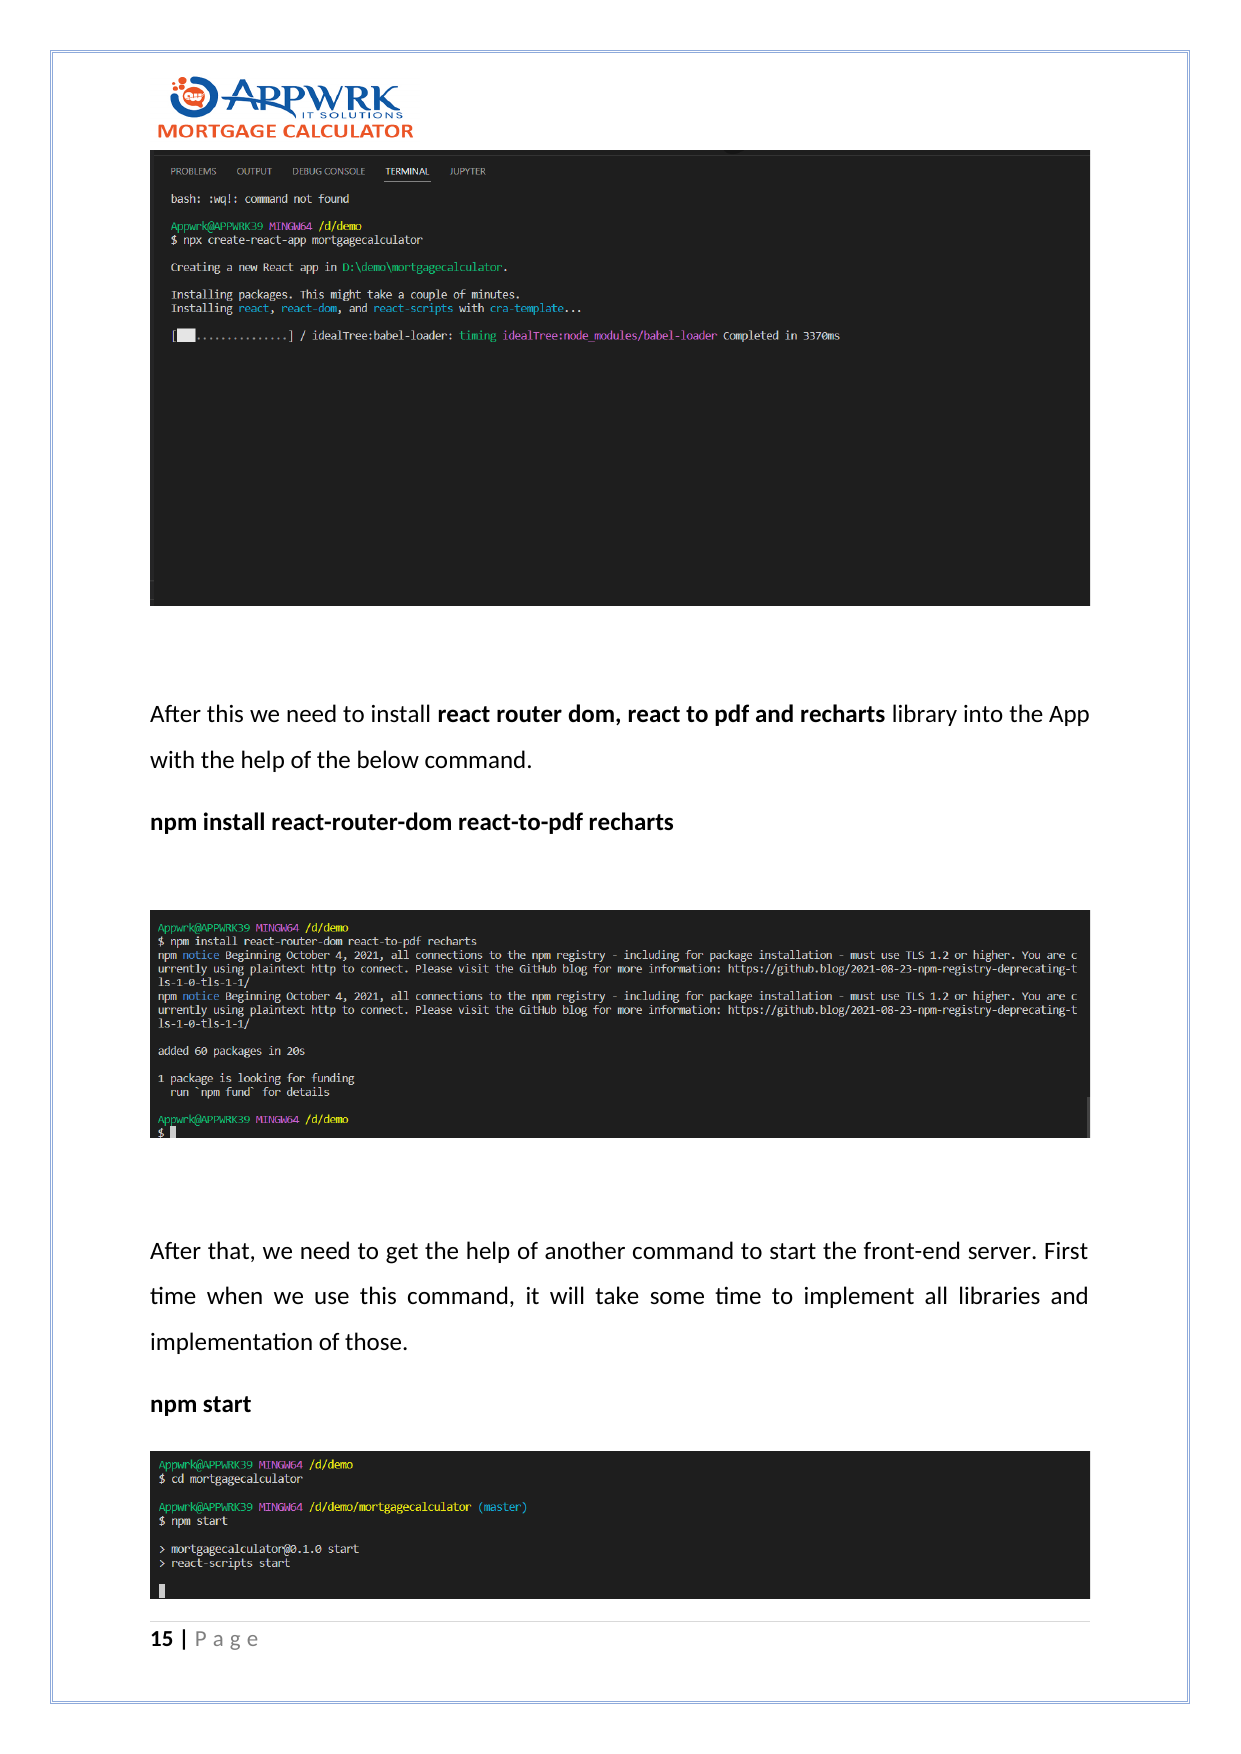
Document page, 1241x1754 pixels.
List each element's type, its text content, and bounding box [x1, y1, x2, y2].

picture [150, 73, 420, 142]
picture [150, 1451, 1091, 1599]
picture [150, 910, 1091, 1138]
picture [150, 150, 1091, 606]
text npm install react-router-dom react-to-pdf recharts [150, 806, 1090, 837]
text After this we need to install react router dom, react to pdf and recharts library into the App with the help of the below command. [150, 698, 1090, 774]
text After that, we need to get the help of another command to start the front-end server. First time when we use this command, it will take some time to implement all libraries and implementation of those. [150, 1235, 1090, 1357]
text npm start [150, 1389, 1090, 1419]
